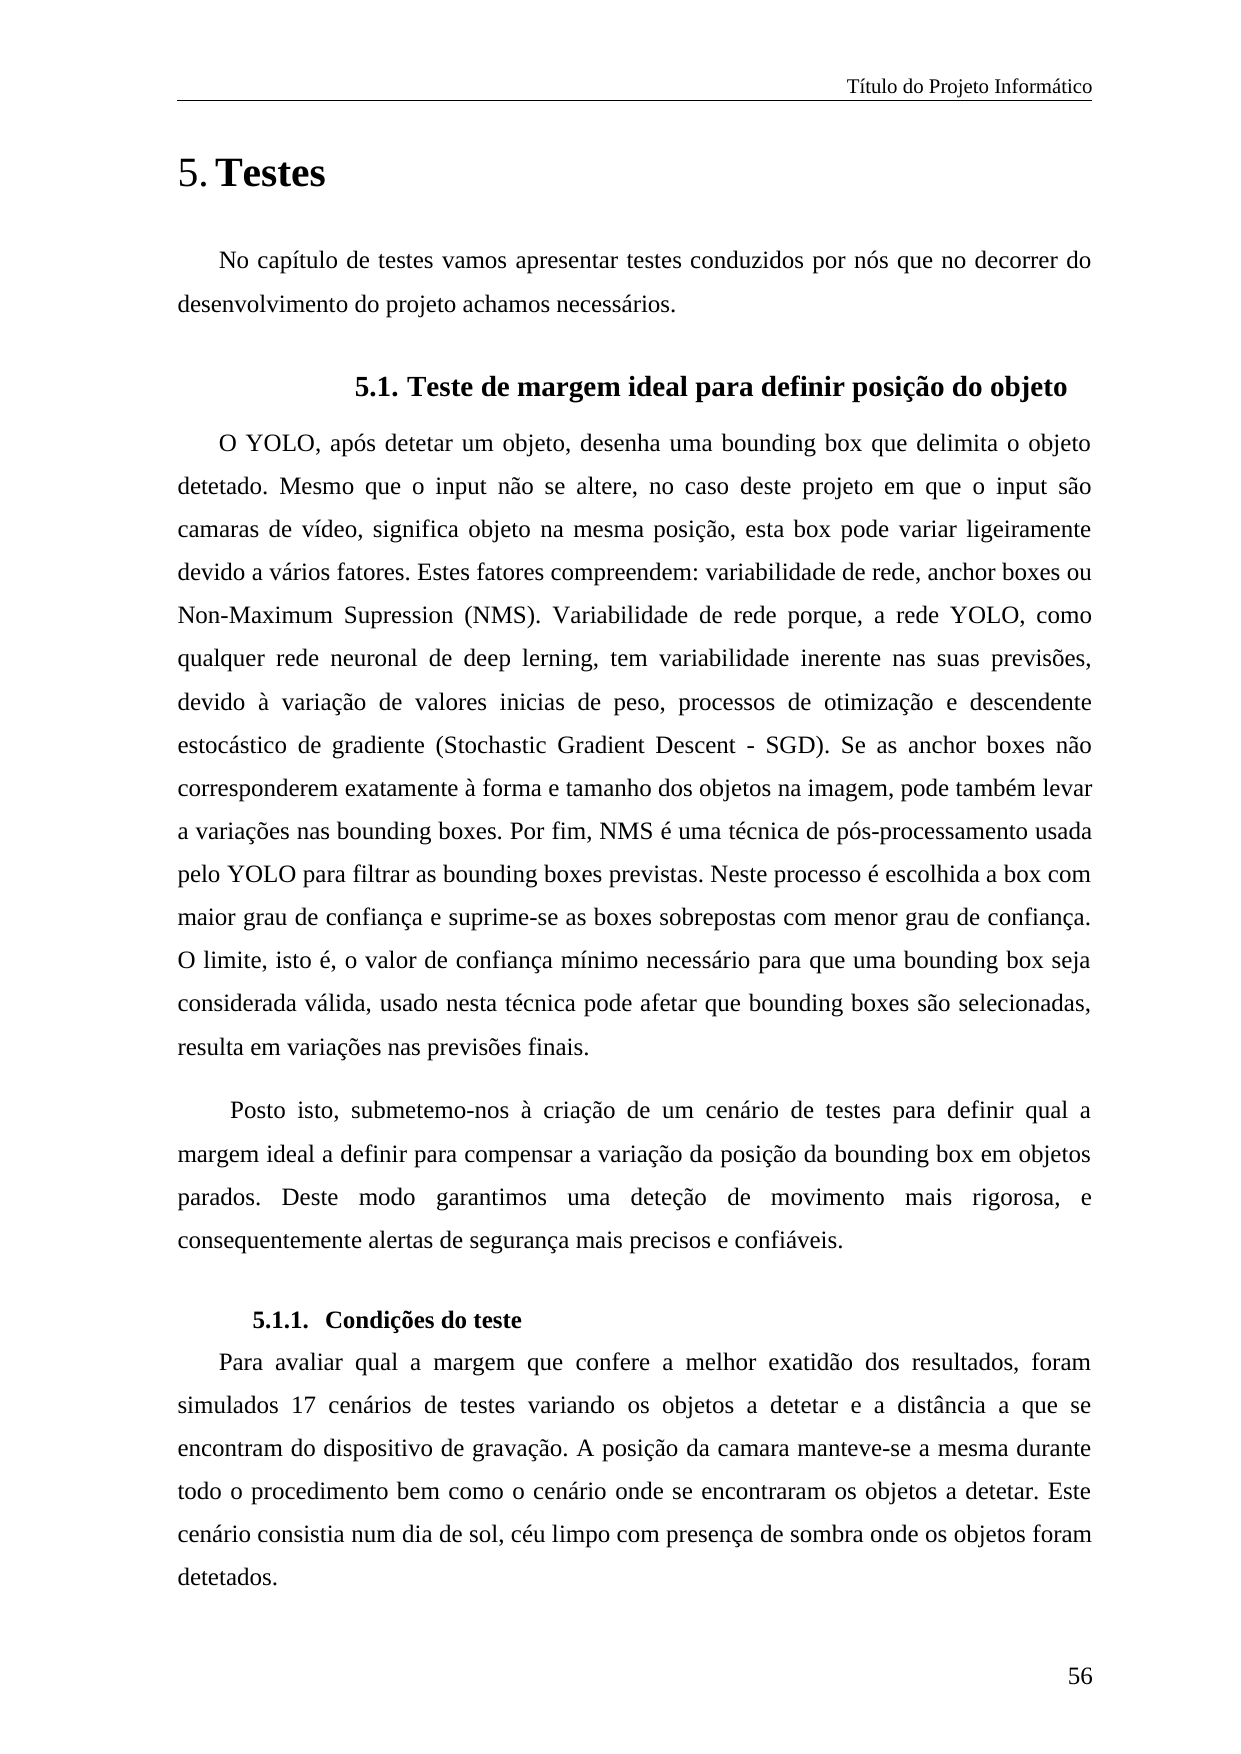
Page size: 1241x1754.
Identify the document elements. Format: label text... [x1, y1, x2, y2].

subtitle Teste de margem ideal para definir posição do objeto [354, 369, 1092, 403]
text No capítulo de testes vamos apresentar testes conduzidos por nós que no decorrer do desenvolvimento do projeto achamos necessários. [177, 246, 1092, 317]
subtitle Testes [177, 148, 1092, 196]
text Para avaliar qual a margem que confere a melhor exatidão dos resultados, foram simulados 17 cenários de testes variando os objetos a detetar e a distância a que se encontram do dispositivo de gravação. A posição da camara manteve-se a mesma durante todo o procedimento bem como o cenário onde se encontraram os objetos a detetar. Este cenário consistia num dia de sol, céu limpo com presença de sombra onde os objetos foram detetados. [177, 1347, 1092, 1591]
text Posto isto, submetemo-nos à criação de um cenário de testes para definir qual a margem ideal a definir para compensar a variação da posição da bounding box em objetos parados. Deste modo garantimos uma deteção de movimento mais rigorosa, e consequentemente alertas de segurança mais precisos e confiáveis. [177, 1096, 1092, 1254]
text O YOLO, após detetar um objeto, desenha uma bounding box que delimita o objeto detetado. Mesmo que o input não se altere, no caso deste projeto em que o input são camaras de vídeo, significa objeto na mesma posição, esta box pode variar ligeiramente devido a vários fatores. Estes fatores compreendem: variabilidade de rede, anchor boxes ou Non-Maximum Supression (NMS). Variabilidade de rede porque, a rede YOLO, como qualquer rede neuronal de deep lerning, tem variabilidade inerente nas suas previsões, devido à variação de valores inicias de peso, processos de otimização e descendente estocástico de gradiente (Stochastic Gradient Descent - SGD). Se as anchor boxes não corresponderem exatamente à forma e tamanho dos objetos na imagem, pode também levar a variações nas bounding boxes. Por fim, NMS é uma técnica de pós-processamento usada pelo YOLO para filtrar as bounding boxes previstas. Neste processo é escolhida a box com maior grau de confiança e suprime-se as boxes sobrepostas com menor grau de confiança. O limite, isto é, o valor de confiança mínimo necessário para que uma bounding box seja considerada válida, usado nesta técnica pode afetar que bounding boxes são selecionadas, resulta em variações nas previsões finais. [177, 428, 1092, 1060]
subtitle Condições do teste [252, 1306, 1092, 1334]
